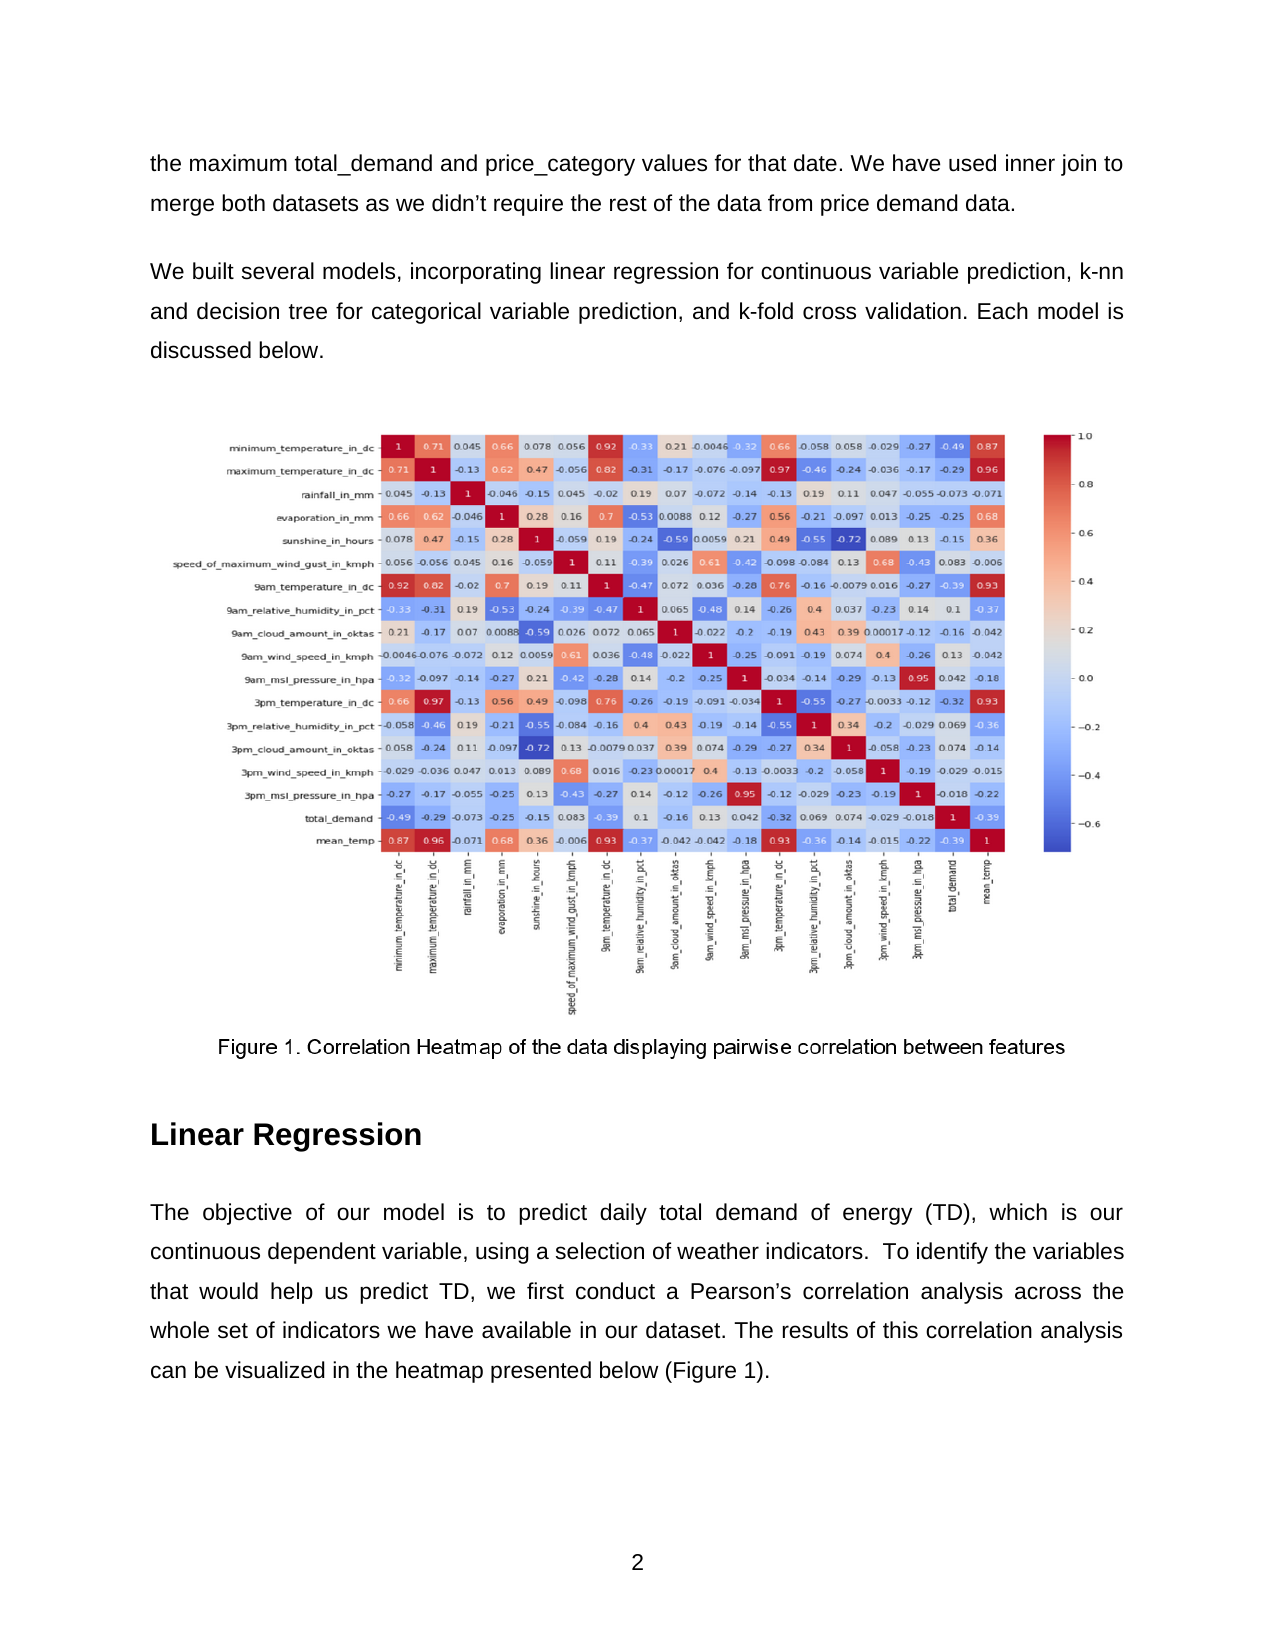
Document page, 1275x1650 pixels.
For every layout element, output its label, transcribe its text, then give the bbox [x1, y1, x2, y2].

text The objective of our model is to predict daily total demand of energy (TD), which is our continuous dependent variable, using a selection of weather indicators. To identify the variables that would help us predict TD, we first conduct a Pearson’s correlation analysis across the whole set of indicators we have available in our dataset. The results of this correlation analysis can be visualized in the heatmap presented below (Figure 1). [150, 1199, 1125, 1383]
text Linear Regression [150, 1116, 1125, 1152]
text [150, 150, 1125, 216]
text We built several models, incorporating linear regression for continuous variable prediction, k-nn and decision tree for categorical variable prediction, and k-fold cross validation. Each model is discussed below. [150, 258, 1125, 363]
picture [153, 405, 1122, 1074]
